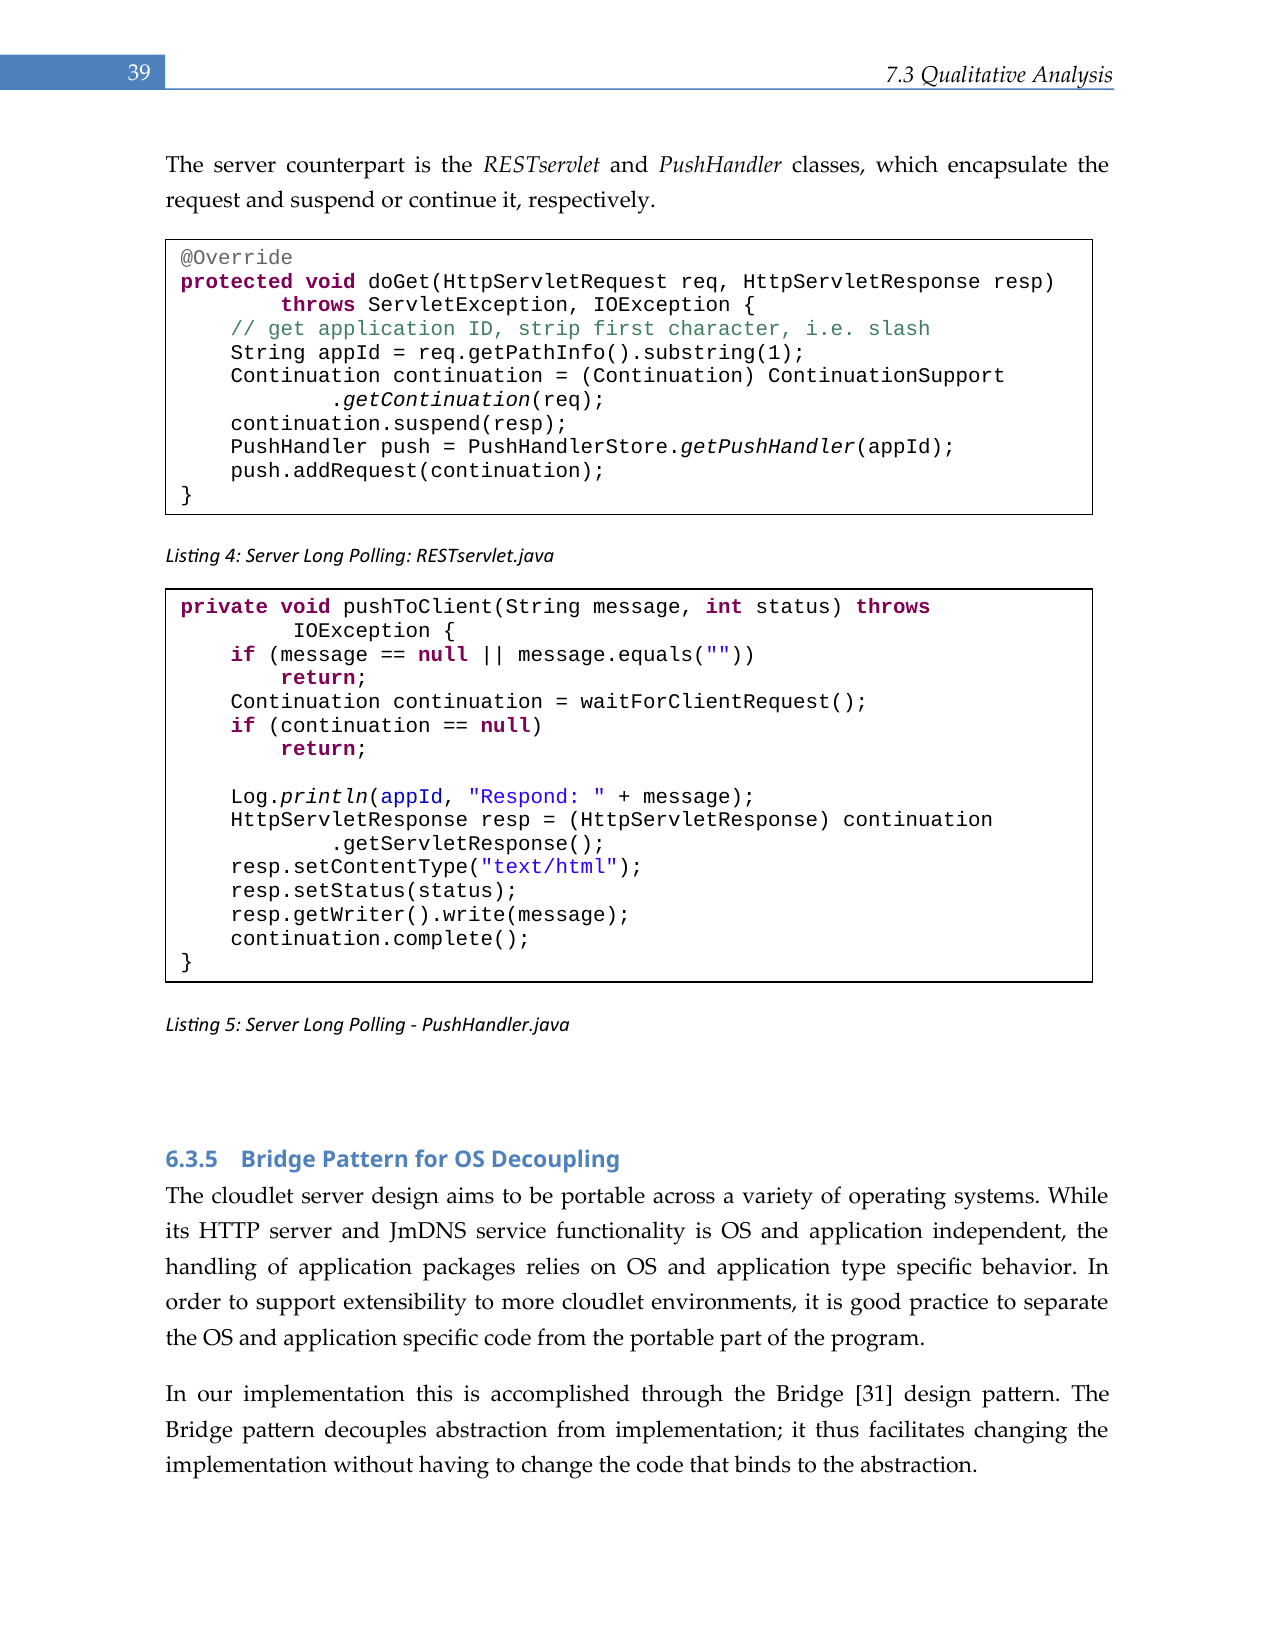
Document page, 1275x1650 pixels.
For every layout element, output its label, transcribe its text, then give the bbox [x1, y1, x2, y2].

text Listing 5: Server Long Polling - PushHandler.java [165, 1011, 1109, 1036]
text Listing 4: Server Long Polling: RESTservlet.java [165, 543, 1109, 568]
text The server counterpart is the RESTservlet and PushHandler classes, which encapsulate the request and suspend or continue it, respectively. [165, 148, 1109, 214]
text The cloudlet server design aims to be portable across a variety of operating systems. While its HTTP server and JmDNS service functionality is OS and application independent, the handling of application packages relies on OS and application type specific behavior. In order to support extensibility to more cloudlet environments, it is good practice to separate the OS and application specific code from the portable part of the program. [165, 1179, 1109, 1352]
text In our implementation this is accomplished through the Bridge design pattern. The Bridge pattern decouples abstraction from implementation; it thus facilitates changing the implementation without having to change the code that binds to the abstraction. [165, 1377, 1109, 1479]
subtitle Bridge Pattern for OS Decoupling [165, 1143, 1109, 1174]
